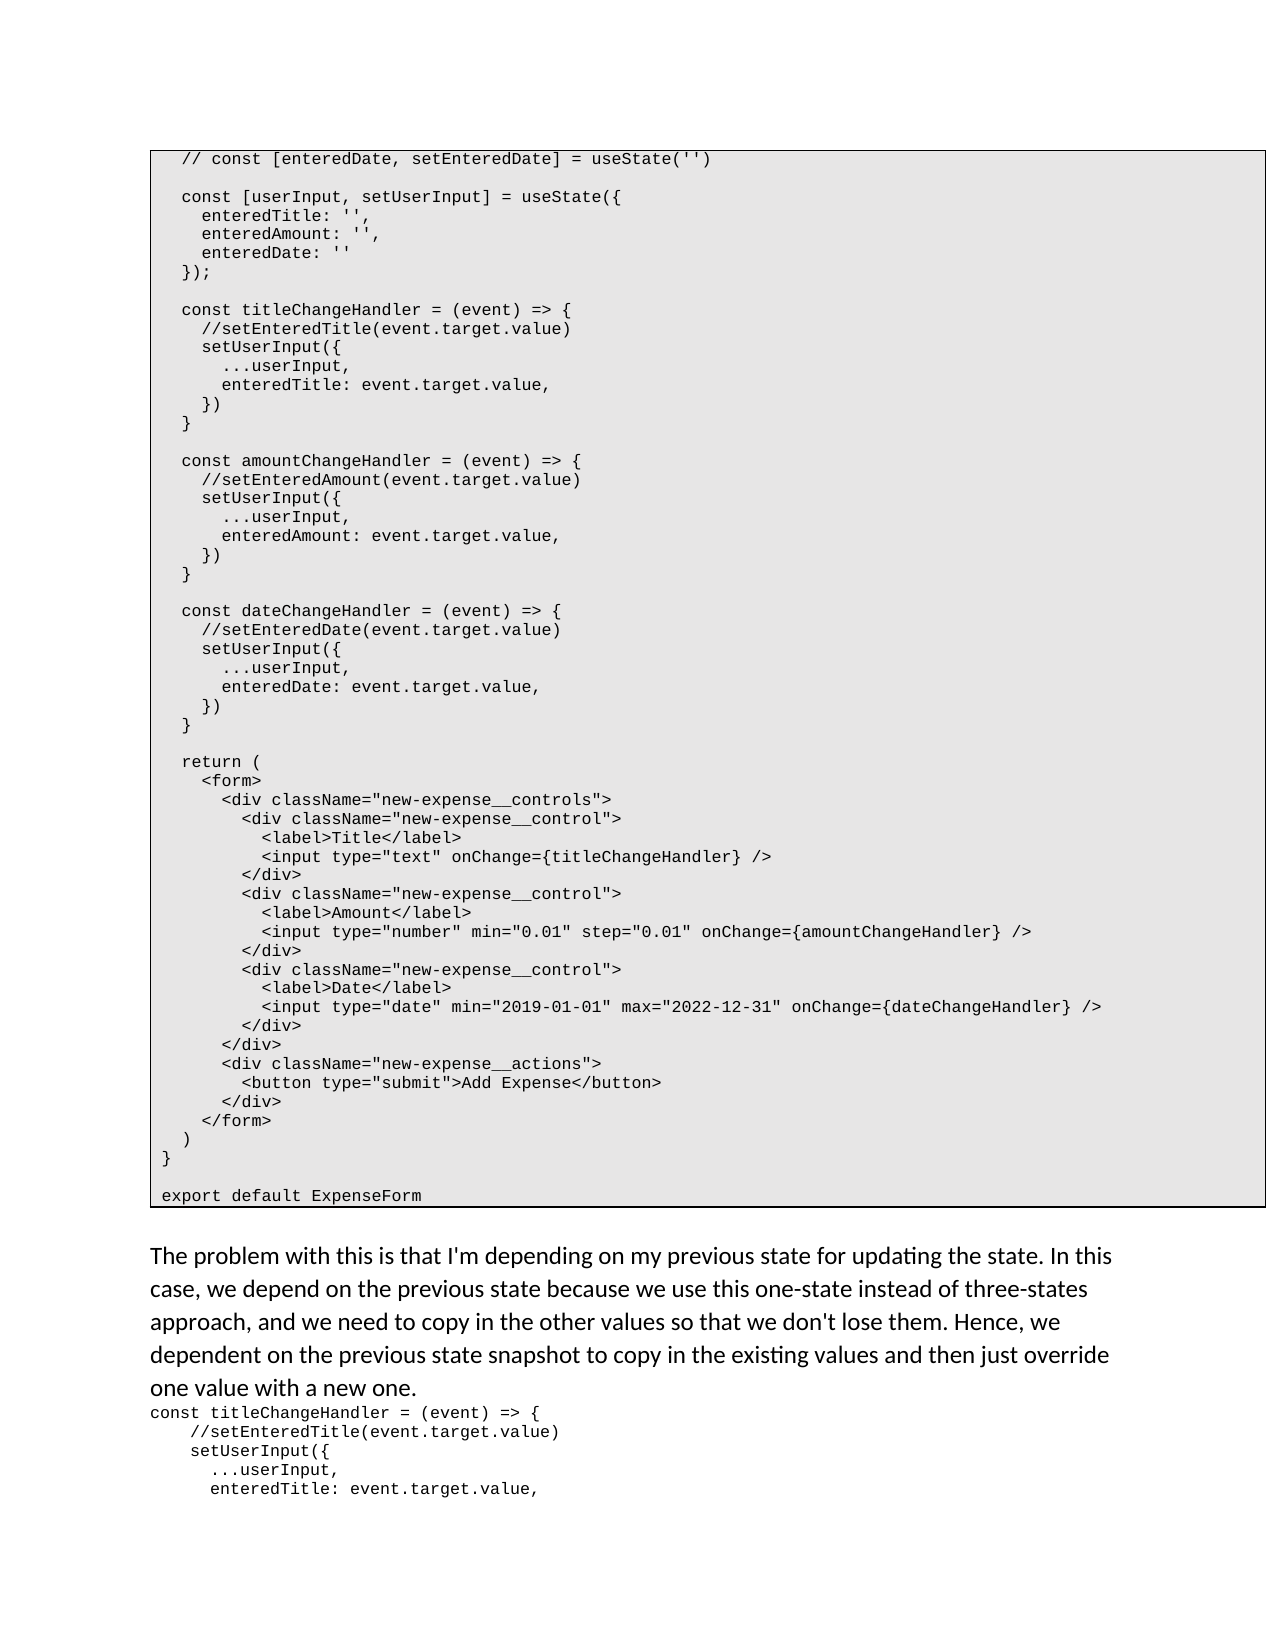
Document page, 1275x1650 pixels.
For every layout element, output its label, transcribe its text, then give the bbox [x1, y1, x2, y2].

text const titleChangeHandler = (event) => { [150, 1405, 1125, 1424]
text The problem with this is that I'm depending on my previous state for updating the state. In this case, we depend on the previous state because we use this one-state instead of three-states approach, and we need to copy in the other values so that we don't lose them. Hence, we dependent on the previous state snapshot to copy in the existing values and then just override one value with a new one. [150, 1240, 1125, 1402]
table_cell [151, 151, 1265, 1206]
text setUserInput({ [150, 1443, 1125, 1461]
text ...userInput, [150, 1461, 1125, 1480]
text enteredTitle: event.target.value, [150, 1480, 1125, 1499]
text //setEnteredTitle(event.target.value) [150, 1424, 1125, 1443]
